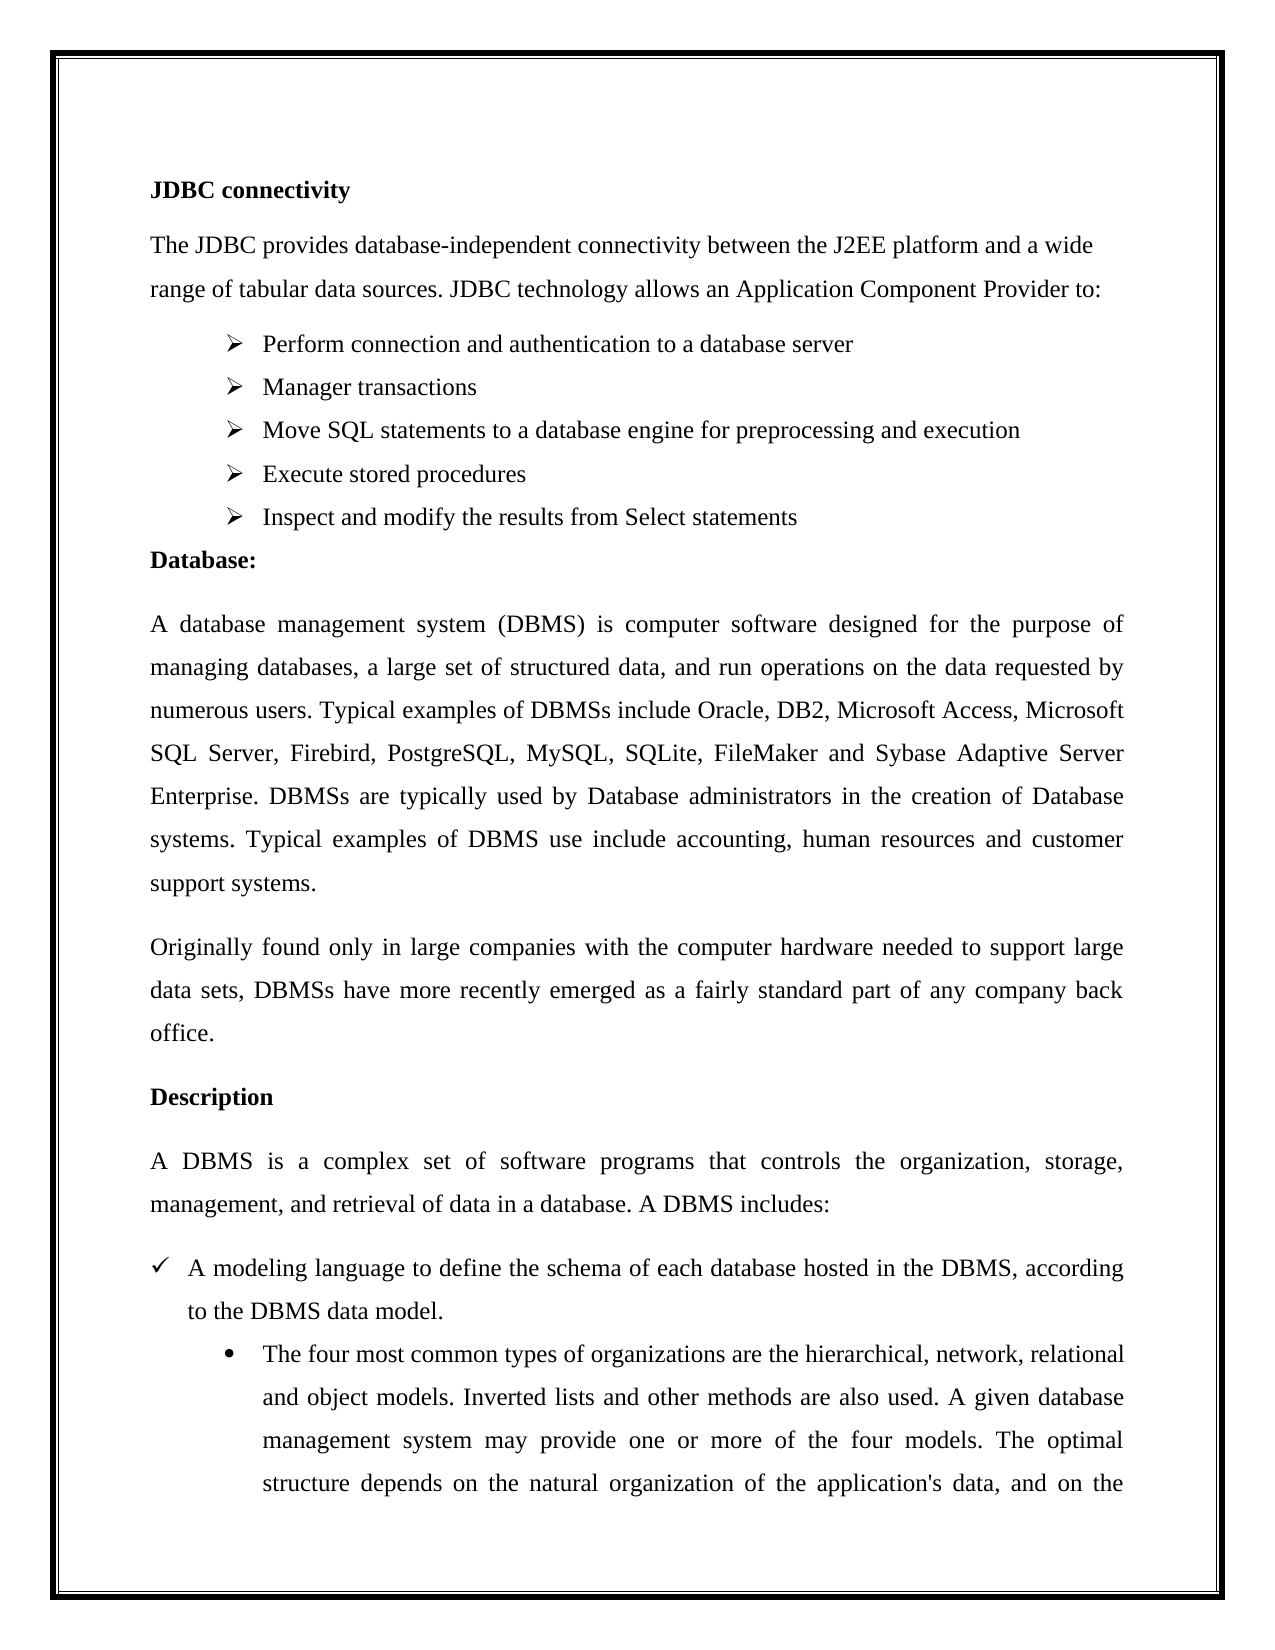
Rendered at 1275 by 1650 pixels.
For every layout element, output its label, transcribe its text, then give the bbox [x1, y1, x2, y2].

subtitle JDBC connectivity [150, 175, 1125, 204]
list Manager transactions [225, 372, 1125, 401]
text Description [150, 1082, 1125, 1111]
text Originally found only in large companies with the computer hardware needed to support large data sets, DBMSs have more recently emerged as a fairly standard part of any company back office. [150, 932, 1125, 1047]
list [225, 1339, 1125, 1497]
text Database: [150, 545, 1125, 574]
text A DBMS is a complex set of software programs that controls the organization, storage, management, and retrieval of data in a database. A DBMS includes: [150, 1146, 1125, 1218]
list Execute stored procedures [225, 459, 1125, 487]
list A modeling language to define the schema of each database hosted in the DBMS, according to the DBMS data model. [150, 1253, 1125, 1325]
list Perform connection and authentication to a database server [225, 329, 1125, 358]
text The JDBC provides database-independent connectivity between the J2EE platform and a wide range of tabular data sources. JDBC technology allows an Application Component Provider to: [150, 231, 1125, 302]
list Inspect and modify the results from Select statements [225, 502, 1125, 531]
list Move SQL statements to a database engine for preprocessing and execution [225, 416, 1125, 444]
text A database management system (DBMS) is computer software designed for the purpose of managing databases, a large set of structured data, and run operations on the data requested by numerous users. Typical examples of DBMSs include Oracle, DB2, Microsoft Access, Microsoft SQL Server, Firebird, PostgreSQL, MySQL, SQLite, FileMaker and Sybase Adaptive Server Enterprise. DBMSs are typically used by Database administrators in the creation of Database systems. Typical examples of DBMS use include accounting, human resources and customer support systems. [150, 609, 1125, 896]
